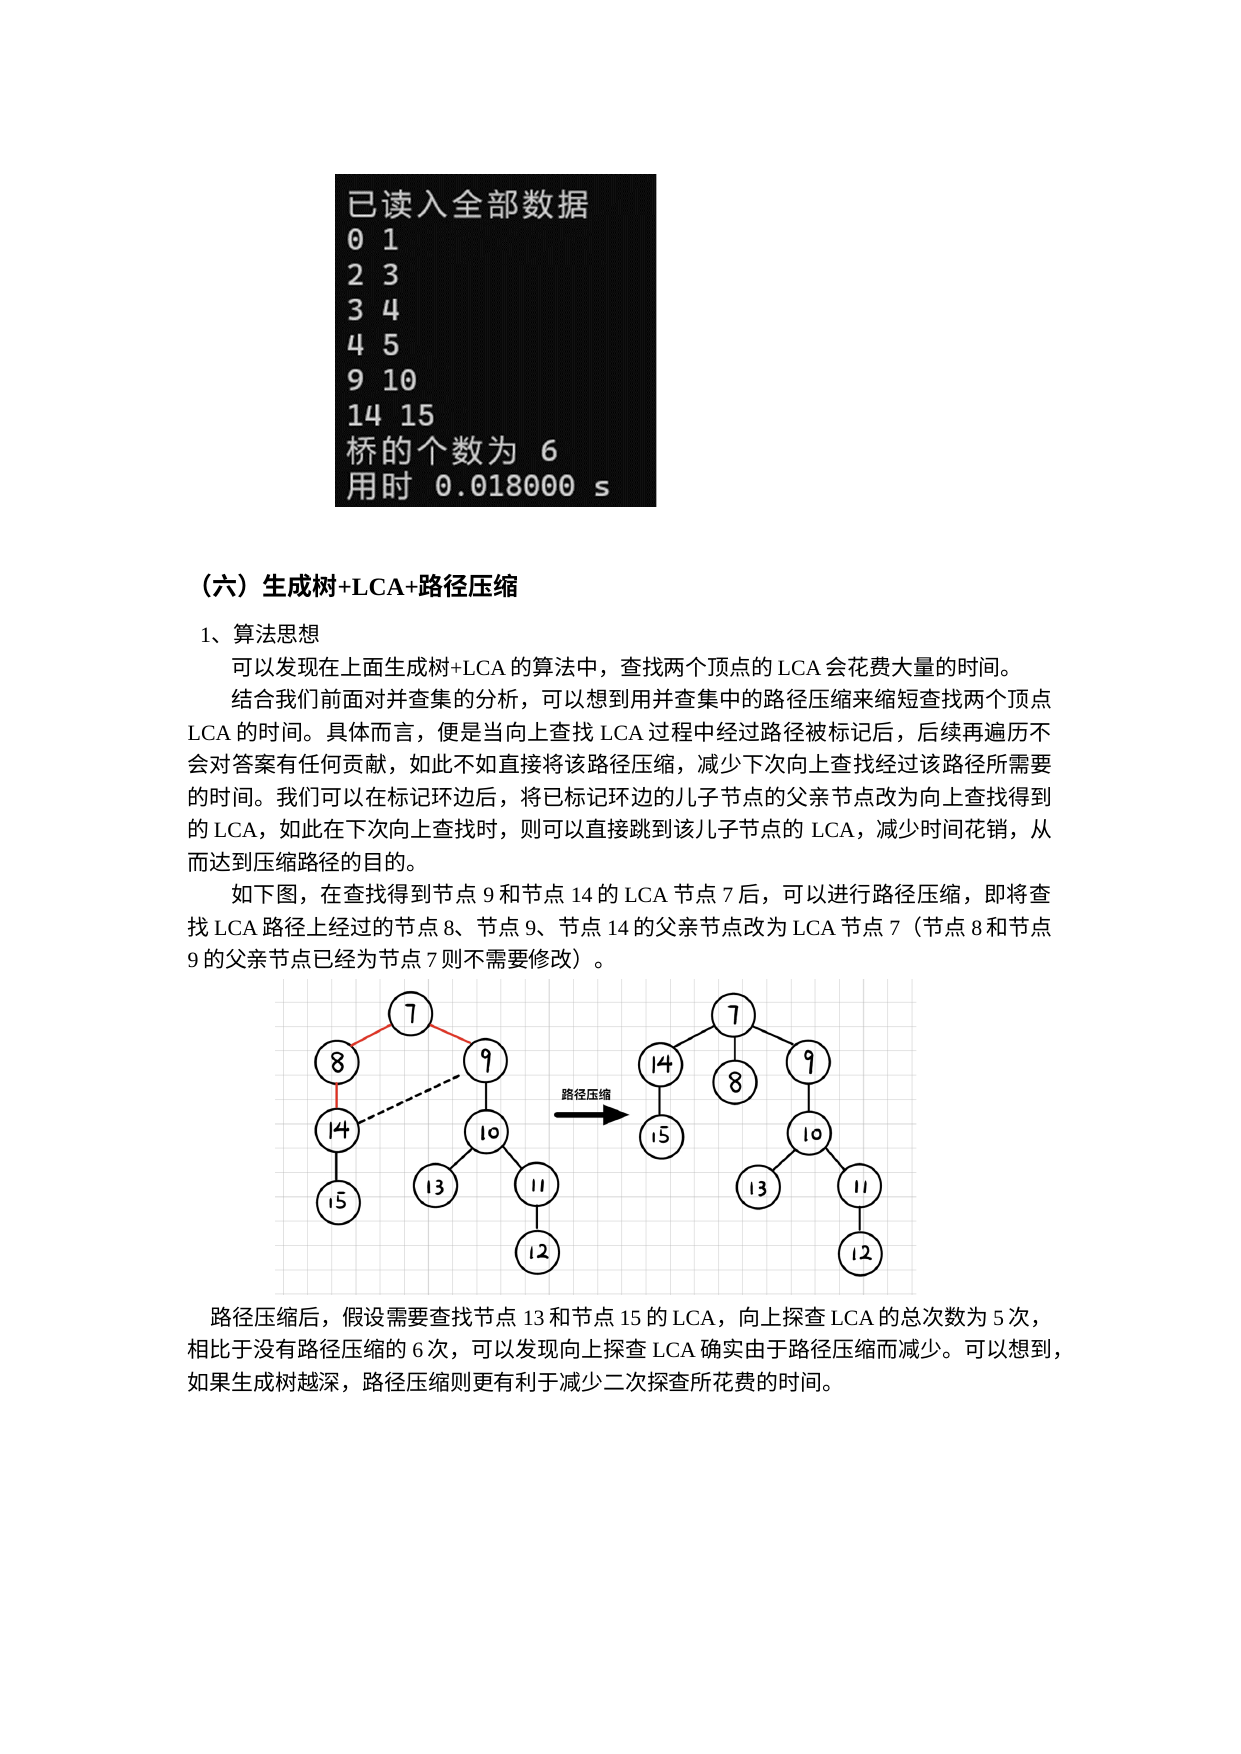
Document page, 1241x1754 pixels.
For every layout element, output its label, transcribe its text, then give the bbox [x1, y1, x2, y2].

picture [335, 174, 657, 507]
list 生成树+LCA+路径压缩 [187, 552, 1053, 617]
text 结合我们前面对并查集的分析，可以想到用并查集中的路径压缩来缩短查找两个顶点LCA的时间。具体而言，便是当向上查找LCA过程中经过路径被标记后，后续再遍历不会对答案有任何贡献，如此不如直接将该路径压缩，减少下次向上查找经过该路径所需要的时间。我们可以在标记环边后，将已标记环边的儿子节点的父亲节点改为向上查找得到的LCA，如此在下次向上查找时，则可以直接跳到该儿子节点的LCA，减少时间花销，从而达到压缩路径的目的。 [187, 682, 1053, 877]
text 1、算法思想 [200, 617, 1053, 649]
text 如下图，在查找得到节点9和节点14的LCA节点7后，可以进行路径压缩，即将查找LCA路径上经过的节点8、节点9、节点14的父亲节点改为LCA节点7（节点8和节点9的父亲节点已经为节点7则不需要修改）。 [187, 877, 1053, 974]
text 可以发现在上面生成树+LCA的算法中，查找两个顶点的LCA会花费大量的时间。 [187, 649, 1053, 682]
picture [275, 979, 917, 1295]
text 路径压缩后，假设需要查找节点13和节点15的LCA，向上探查LCA的总次数为5次，相比于没有路径压缩的6次，可以发现向上探查LCA确实由于路径压缩而减少。可以想到，如果生成树越深，路径压缩则更有利于减少二次探查所花费的时间。 [187, 1299, 1053, 1397]
